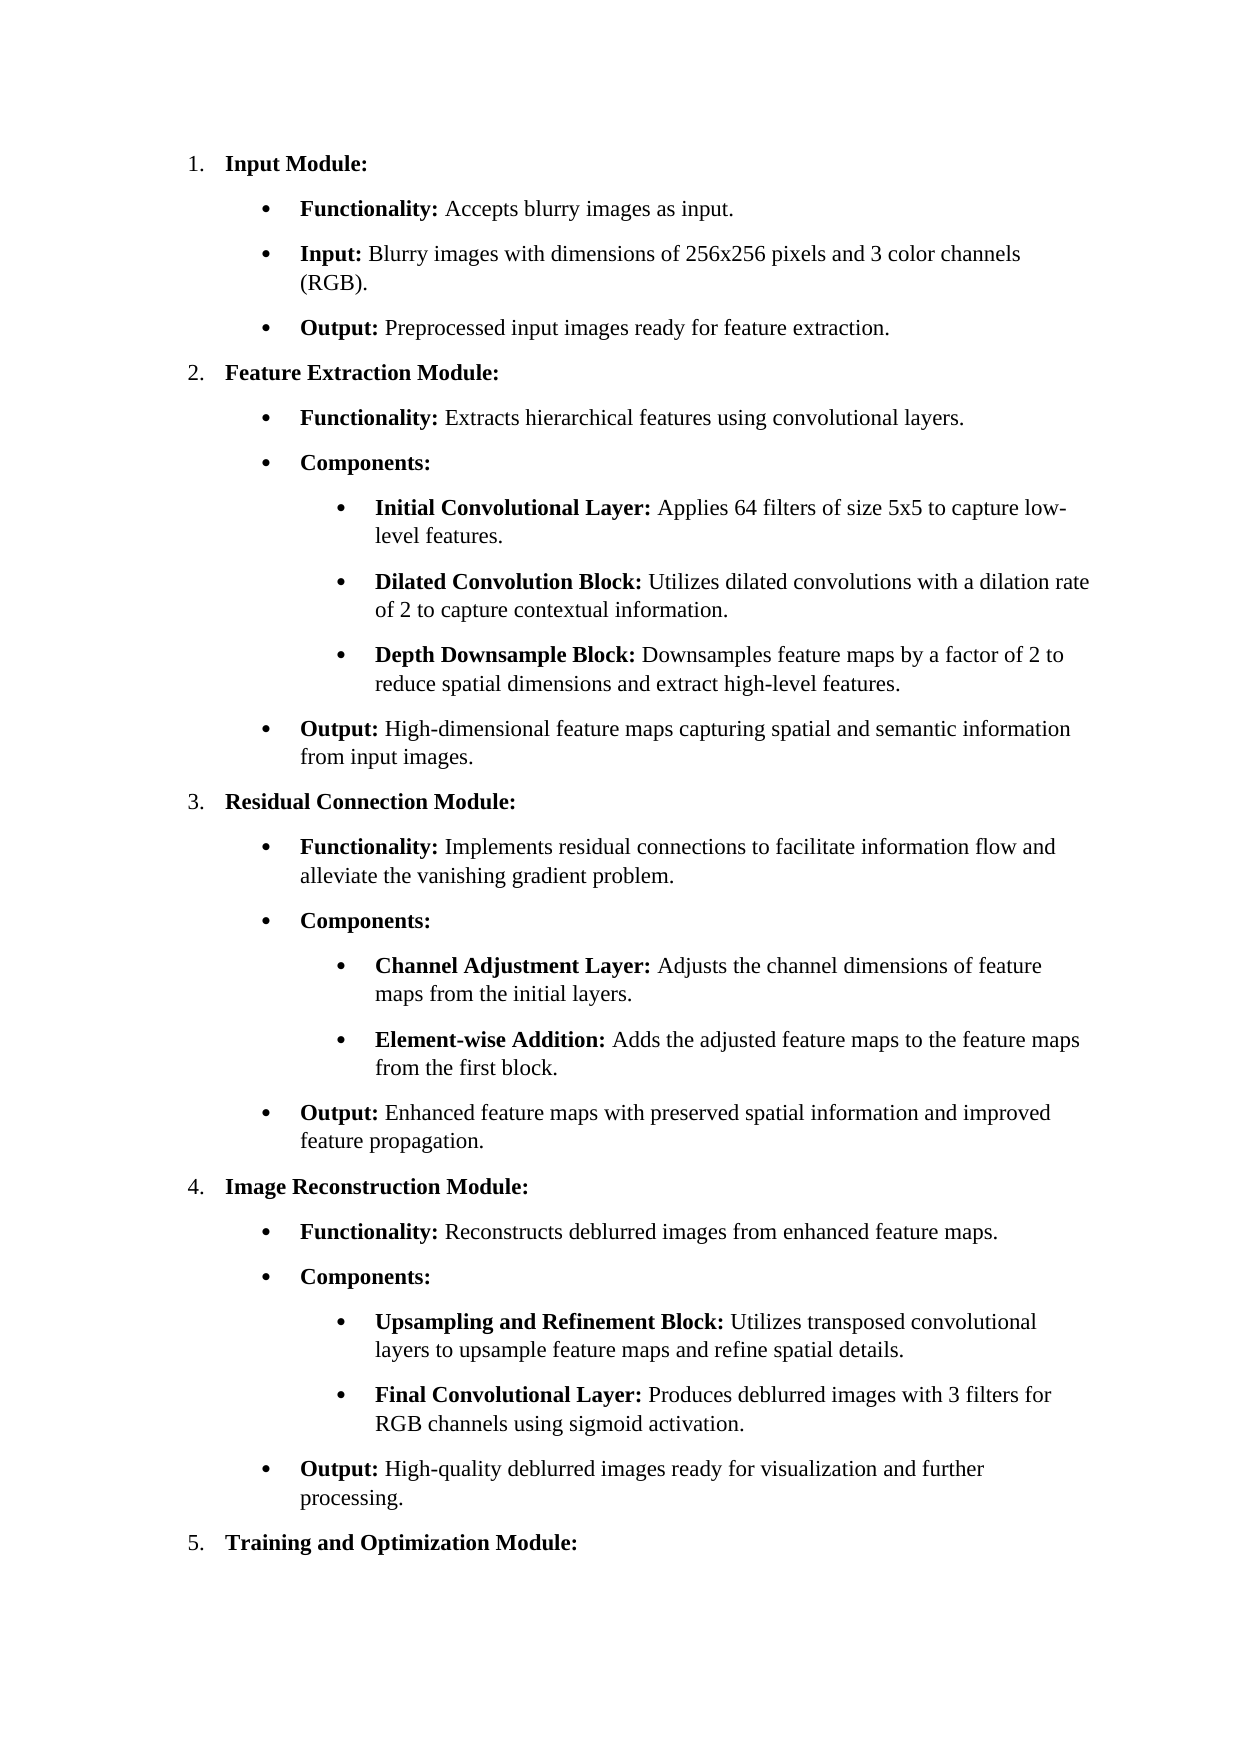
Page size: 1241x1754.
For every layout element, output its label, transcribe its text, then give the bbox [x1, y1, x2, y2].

list Upsampling and Refinement Block: Utilizes transposed convolutional layers to upsample feature maps and refine spatial details. [337, 1308, 1090, 1363]
list Final Convolutional Layer: Produces deblurred images with 3 filters for RGB channels using sigmoid activation. [337, 1382, 1090, 1436]
list Functionality: Accepts blurry images as input. [262, 195, 1090, 221]
list Dilated Convolution Block: Utilizes dilated convolutions with a dilation rate of 2 to capture contextual information. [337, 568, 1090, 622]
list Components: [262, 907, 1090, 933]
list Input Module: [187, 150, 1090, 176]
list Output: Enhanced feature maps with preserved spatial information and improved feature propagation. [262, 1099, 1090, 1154]
list Initial Convolutional Layer: Applies 64 filters of size 5x5 to capture low-level features. [337, 494, 1090, 549]
list Output: High-quality deblurred images ready for visualization and further processing. [262, 1455, 1090, 1510]
list Functionality: Extracts hierarchical features using convolutional layers. [262, 404, 1090, 430]
list Feature Extraction Module: [187, 359, 1090, 385]
list Training and Optimization Module: [187, 1529, 1090, 1555]
list Components: [262, 449, 1090, 475]
list Functionality: Implements residual connections to facilitate information flow and alleviate the vanishing gradient problem. [262, 833, 1090, 888]
list Output: Preprocessed input images ready for feature extraction. [262, 314, 1090, 340]
list Input: Blurry images with dimensions of 256x256 pixels and 3 color channels (RGB). [262, 240, 1090, 295]
list Residual Connection Module: [187, 788, 1090, 815]
list Channel Adjustment Layer: Adjusts the channel dimensions of feature maps from the initial layers. [337, 952, 1090, 1007]
list Element-wise Addition: Adds the adjusted feature maps to the feature maps from the first block. [337, 1026, 1090, 1080]
list Output: High-dimensional feature maps capturing spatial and semantic information from input images. [262, 715, 1090, 769]
list Depth Downsample Block: Downsamples feature maps by a factor of 2 to reduce spatial dimensions and extract high-level features. [337, 641, 1090, 696]
list Components: [262, 1263, 1090, 1289]
list Image Reconstruction Module: [187, 1173, 1090, 1199]
list Functionality: Reconstructs deblurred images from enhanced feature maps. [262, 1218, 1090, 1244]
